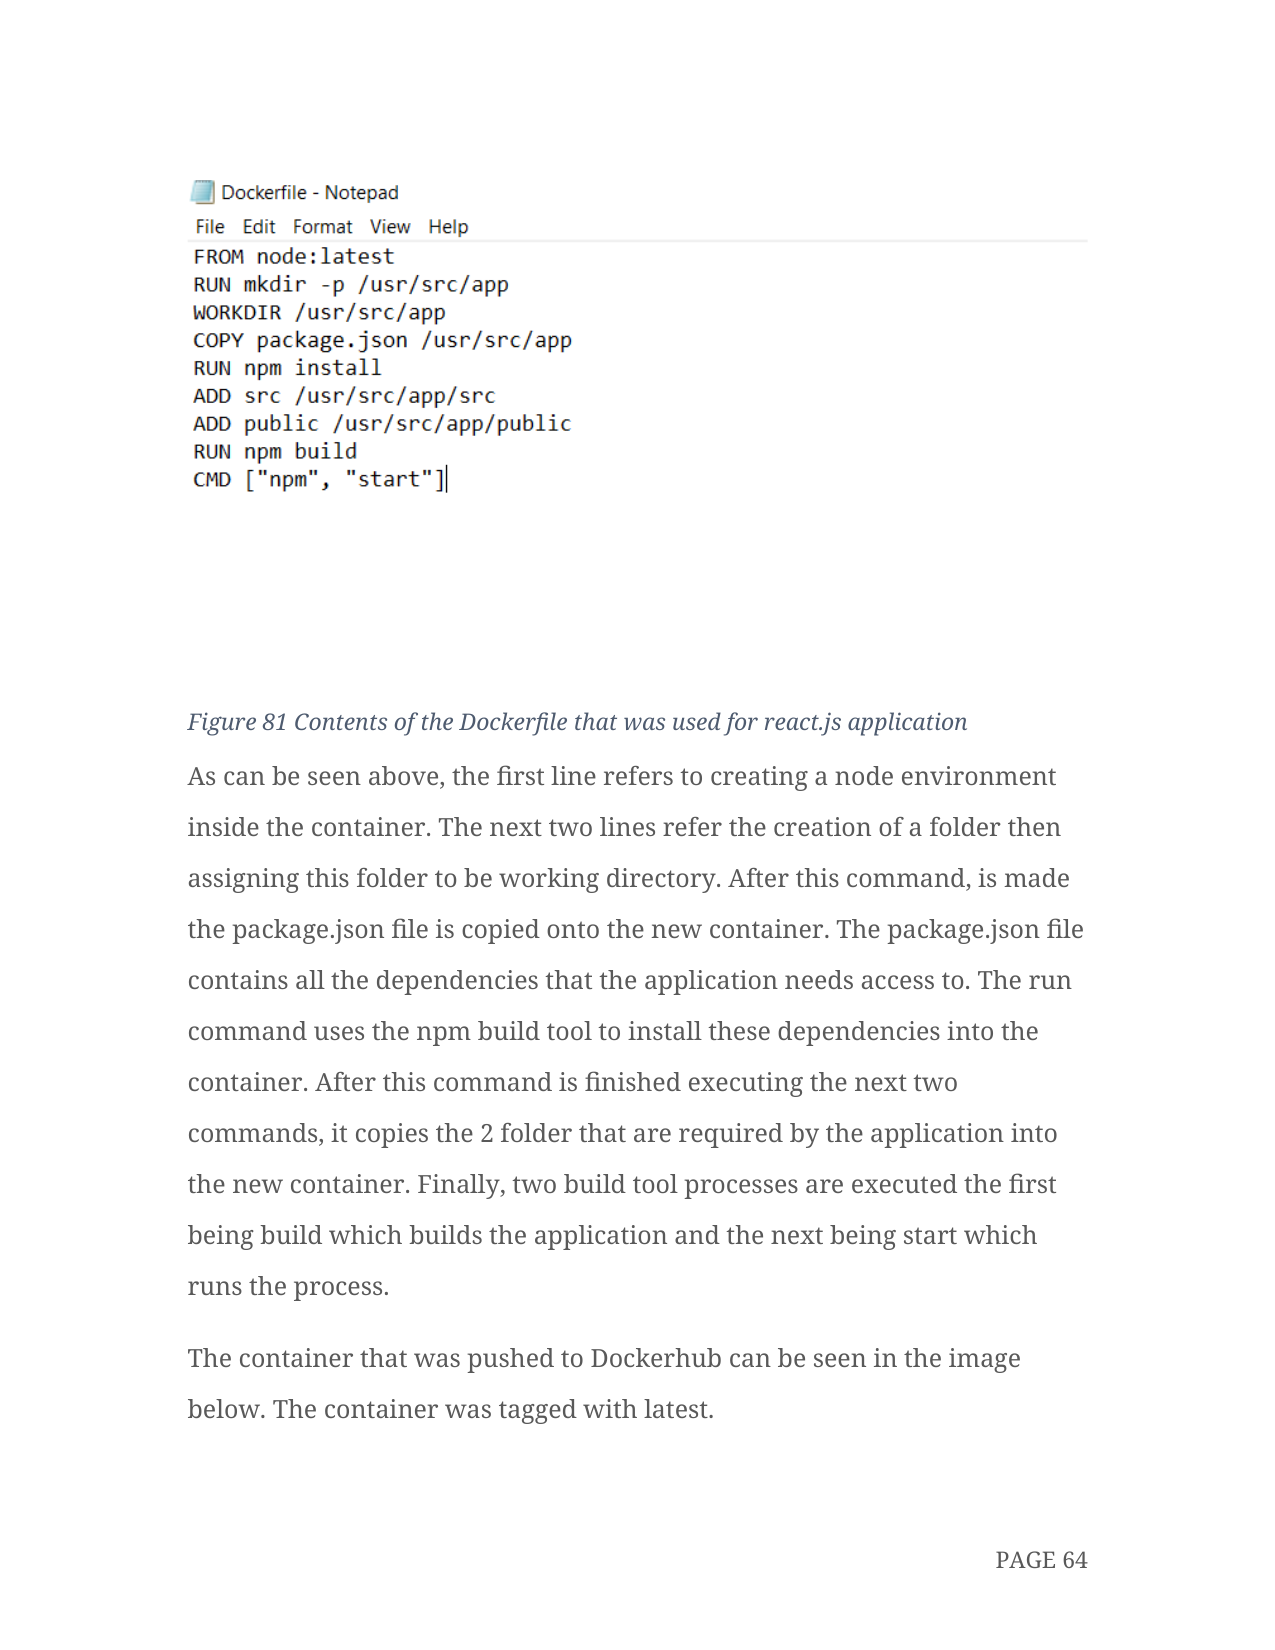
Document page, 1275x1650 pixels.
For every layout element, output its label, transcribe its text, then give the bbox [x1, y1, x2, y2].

text The container that was pushed to Dockerhub can be seen in the image below. The container was tagged with latest. [187, 1341, 1087, 1426]
text Figure 81 Contents of the Dockerfile that was used for react.js application [187, 706, 1087, 737]
picture [187, 180, 1088, 670]
text As can be seen above, the first line refers to creating a node environment inside the container. The next two lines refer the creation of a folder then assigning this folder to be working directory. After this command, is made the package.json file is copied onto the new container. The package.json file contains all the dependencies that the application needs access to. The run command uses the npm build tool to install these dependencies into the container. After this command is finished executing the next two commands, it copies the 2 folder that are required by the application into the new container. Finally, two build tool processes are executed the first being build which builds the application and the next being start which runs the process. [187, 758, 1087, 1303]
